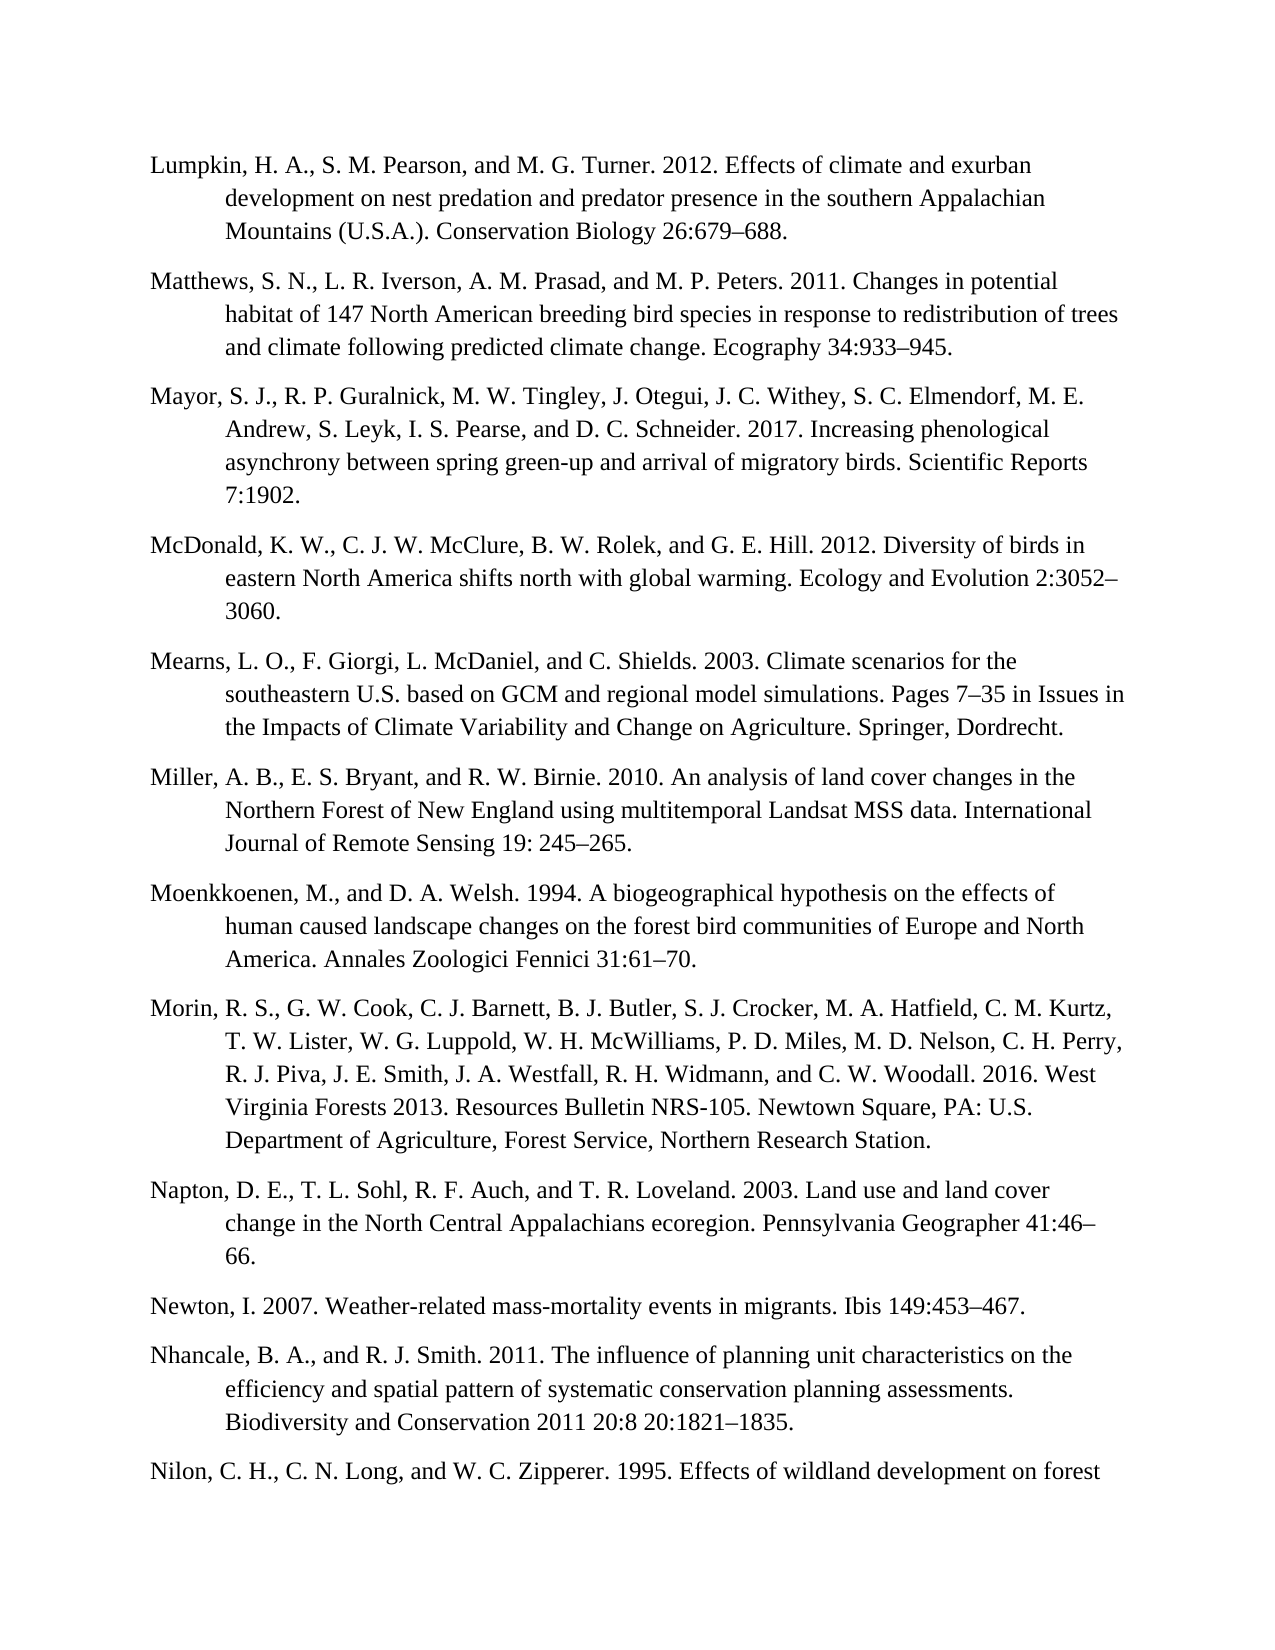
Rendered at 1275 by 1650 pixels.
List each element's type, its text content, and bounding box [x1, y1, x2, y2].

text Matthews, S. N., L. R. Iverson, A. M. Prasad, and M. P. Peters. 2011. Changes in potential habitat of 147 North American breeding bird species in response to redistribution of trees and climate following predicted climate change. Ecography 34:933–945. [150, 266, 1125, 361]
text Lumpkin, H. A., S. M. Pearson, and M. G. Turner. 2012. Effects of climate and exurban development on nest predation and predator presence in the southern Appalachian Mountains (U.S.A.). Conservation Biology 26:679–688. [150, 150, 1125, 245]
text Nhancale, B. A., and R. J. Smith. 2011. The influence of planning unit characteristics on the efficiency and spatial pattern of systematic conservation planning assessments. Biodiversity and Conservation 2011 20:8 20:1821–1835. [150, 1341, 1125, 1435]
text Morin, R. S., G. W. Cook, C. J. Barnett, B. J. Butler, S. J. Crocker, M. A. Hatfield, C. M. Kurtz, T. W. Lister, W. G. Luppold, W. H. McWilliams, P. D. Miles, M. D. Nelson, C. H. Perry, R. J. Piva, J. E. Smith, J. A. Westfall, R. H. Widmann, and C. W. Woodall. 2016. West Virginia Forests 2013. Resources Bulletin NRS-105. Newtown Square, PA: U.S. Department of Agriculture, Forest Service, Northern Research Station. [150, 993, 1125, 1154]
text Mayor, S. J., R. P. Guralnick, M. W. Tingley, J. Otegui, J. C. Withey, S. C. Elmendorf, M. E. Andrew, S. Leyk, I. S. Pearse, and D. C. Schneider. 2017. Increasing phenological asynchrony between spring green-up and arrival of migratory birds. Scientific Reports 7:1902. [150, 381, 1125, 509]
text Mearns, L. O., F. Giorgi, L. McDaniel, and C. Shields. 2003. Climate scenarios for the southeastern U.S. based on GCM and regional model simulations. Pages 7–35 in Issues in the Impacts of Climate Variability and Change on Agriculture. Springer, Dordrecht. [150, 646, 1125, 741]
text Moenkkoenen, M., and D. A. Welsh. 1994. A biogeographical hypothesis on the effects of human caused landscape changes on the forest bird communities of Europe and North America. Annales Zoologici Fennici 31:61–70. [150, 878, 1125, 972]
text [150, 1456, 1125, 1485]
text Miller, A. B., E. S. Bryant, and R. W. Birnie. 2010. An analysis of land cover changes in the Northern Forest of New England using multitemporal Landsat MSS data. International Journal of Remote Sensing 19: 245–265. [150, 762, 1125, 857]
text McDonald, K. W., C. J. W. McClure, B. W. Rolek, and G. E. Hill. 2012. Diversity of birds in eastern North America shifts north with global warming. Ecology and Evolution 2:3052–3060. [150, 530, 1125, 625]
text Napton, D. E., T. L. Sohl, R. F. Auch, and T. R. Loveland. 2003. Land use and land cover change in the North Central Appalachians ecoregion. Pennsylvania Geographer 41:46–66. [150, 1175, 1125, 1270]
text Newton, I. 2007. Weather-related mass-mortality events in migrants. Ibis 149:453–467. [150, 1291, 1125, 1320]
